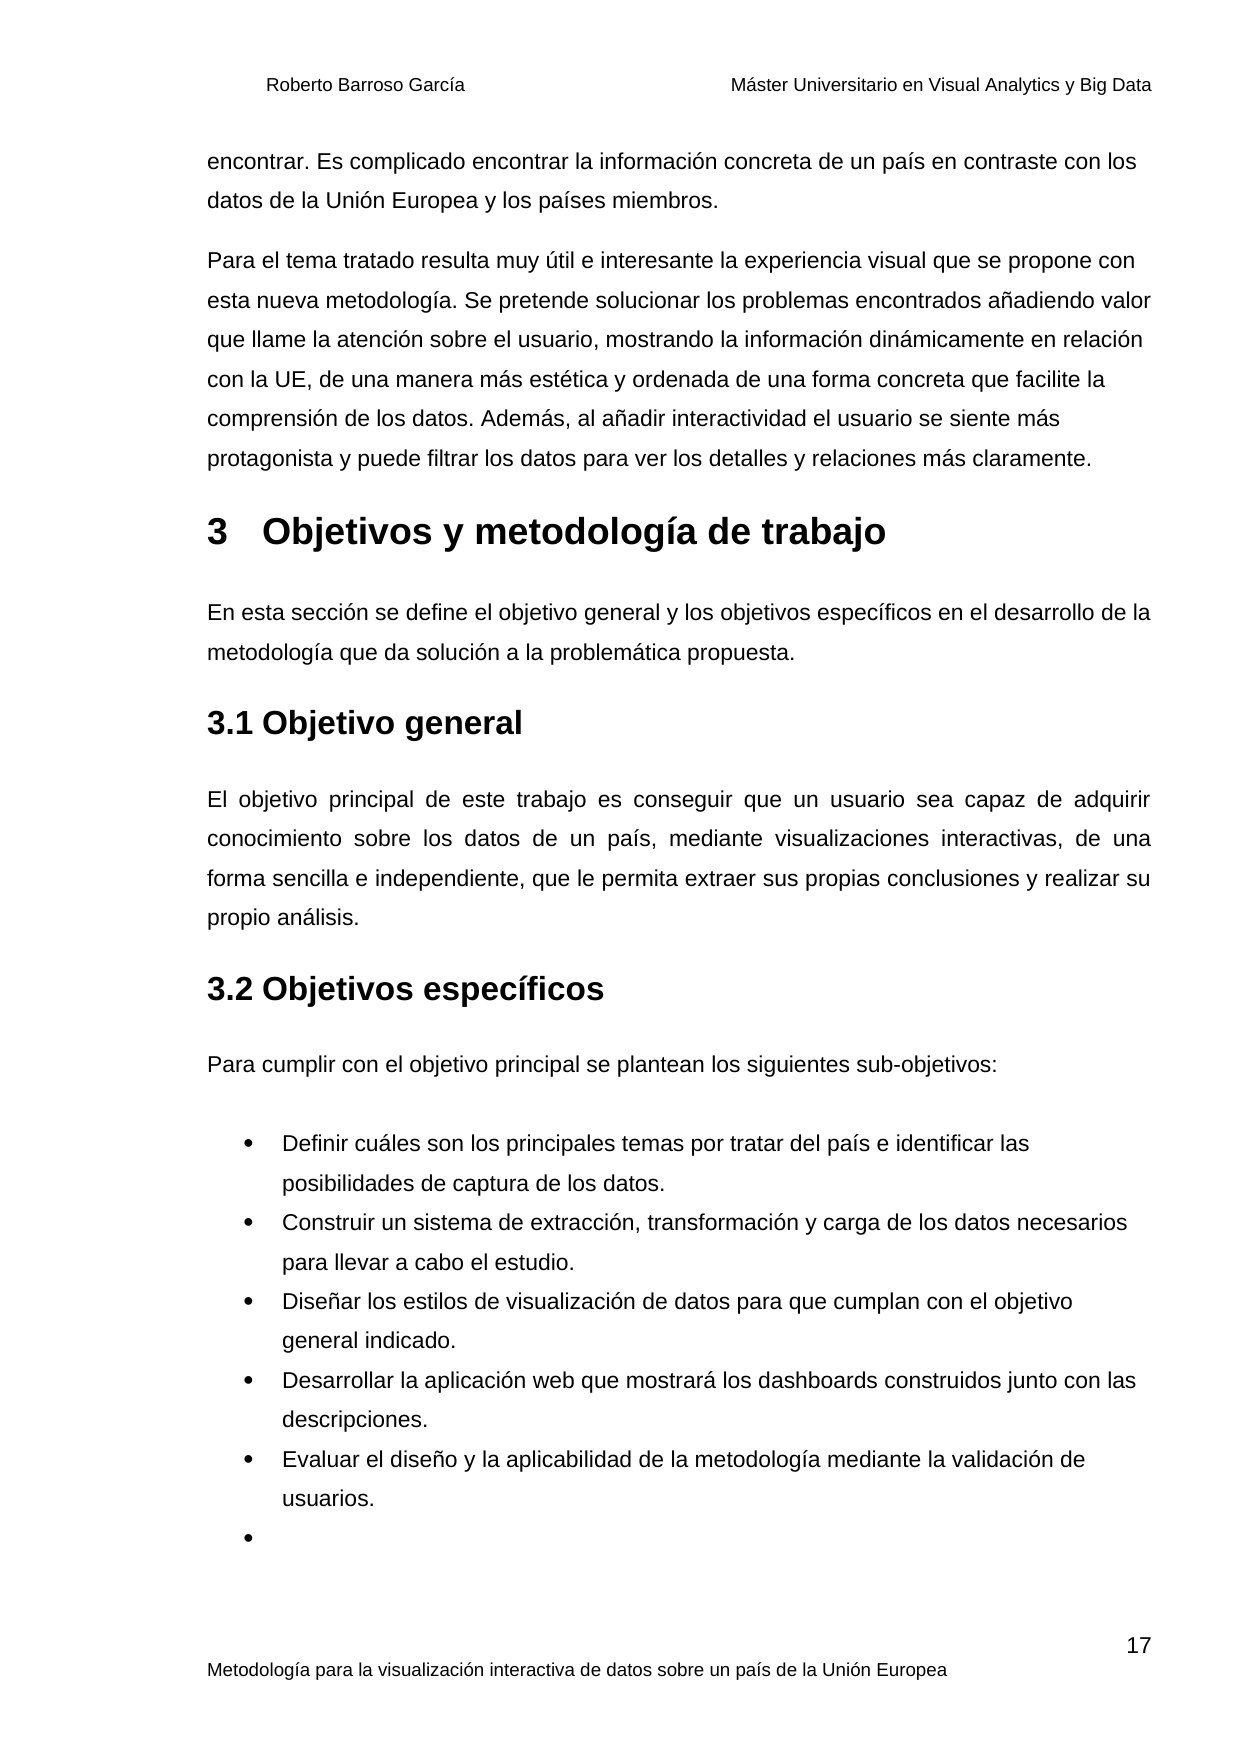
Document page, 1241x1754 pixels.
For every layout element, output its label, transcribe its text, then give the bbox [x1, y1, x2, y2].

list Desarrollar la aplicación web que mostrará los dashboards construidos junto con las descripciones. [244, 1367, 1152, 1433]
text Para cumplir con el objetivo principal se plantean los siguientes sub-objetivos: [207, 1051, 1152, 1077]
subtitle Objetivos específicos [207, 968, 1152, 1007]
text En esta sección se define el objetivo general y los objetivos específicos en el desarrollo de la metodología que da solución a la problemática propuesta. [207, 599, 1152, 665]
list Diseñar los estilos de visualización de datos para que cumplan con el objetivo general indicado. [244, 1288, 1152, 1354]
subtitle Objetivo general [207, 703, 1152, 741]
list Definir cuáles son los principales temas por tratar del país e identificar las posibilidades de captura de los datos. [244, 1130, 1152, 1196]
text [207, 148, 1152, 213]
text Para el tema tratado resulta muy útil e interesante la experiencia visual que se propone con esta nueva metodología. Se pretende solucionar los problemas encontrados añadiendo valor que llame la atención sobre el usuario, mostrando la información dinámicamente en relación con la UE, de una manera más estética y ordenada de una forma concreta que facilite la comprensión de los datos. Además, al añadir interactividad el usuario se siente más protagonista y puede filtrar los datos para ver los detalles y relaciones más claramente. [207, 247, 1152, 471]
list Construir un sistema de extracción, transformación y carga de los datos necesarios para llevar a cabo el estudio. [244, 1209, 1152, 1275]
text El objetivo principal de este trabajo es conseguir que un usuario sea capaz de adquirir conocimiento sobre los datos de un país, mediante visualizaciones interactivas, de una forma sencilla e independiente, que le permita extraer sus propias conclusiones y realizar su propio análisis. [207, 786, 1152, 930]
subtitle Objetivos y metodología de trabajo [207, 509, 1152, 552]
list Evaluar el diseño y la aplicabilidad de la metodología mediante la validación de usuarios. [244, 1446, 1152, 1512]
